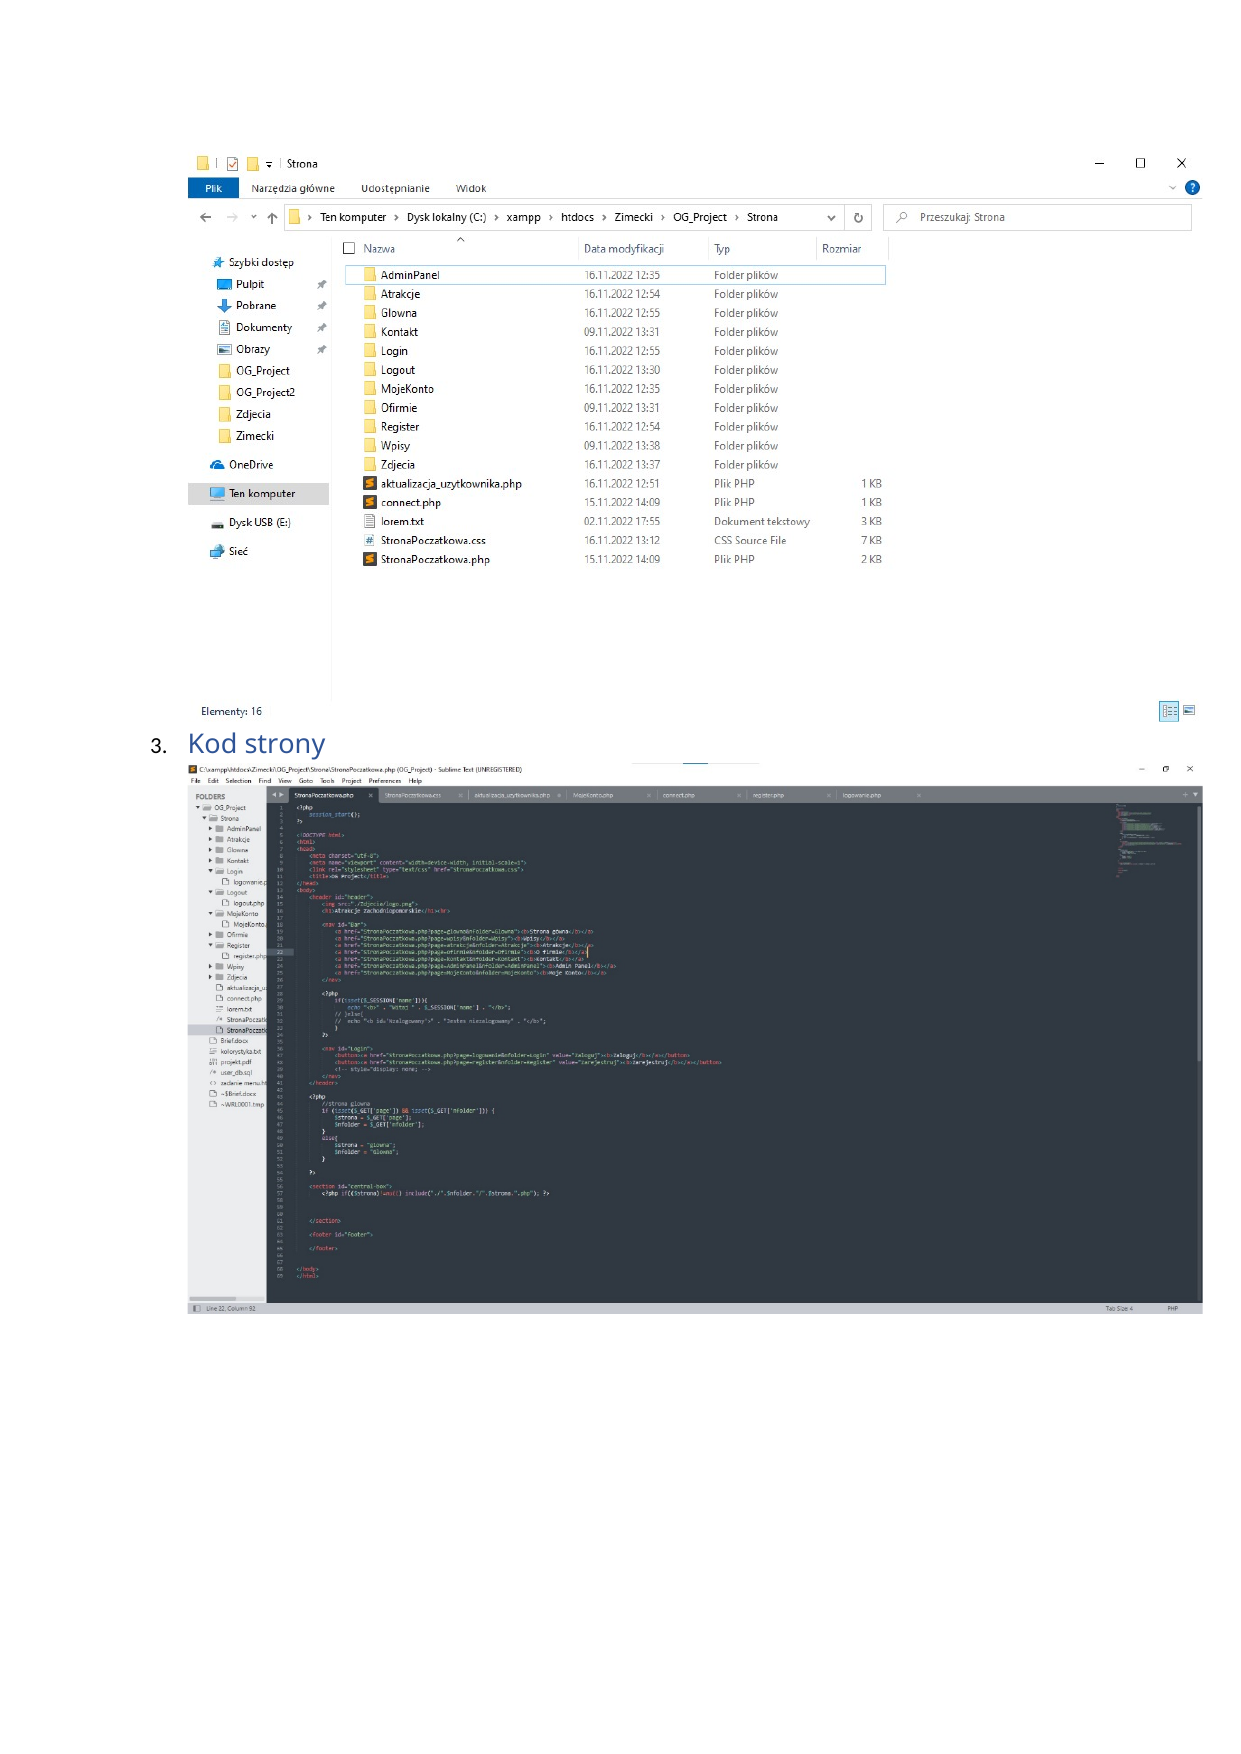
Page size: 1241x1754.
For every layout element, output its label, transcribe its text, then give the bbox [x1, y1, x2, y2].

picture [187, 763, 1203, 1314]
picture [187, 150, 1203, 722]
